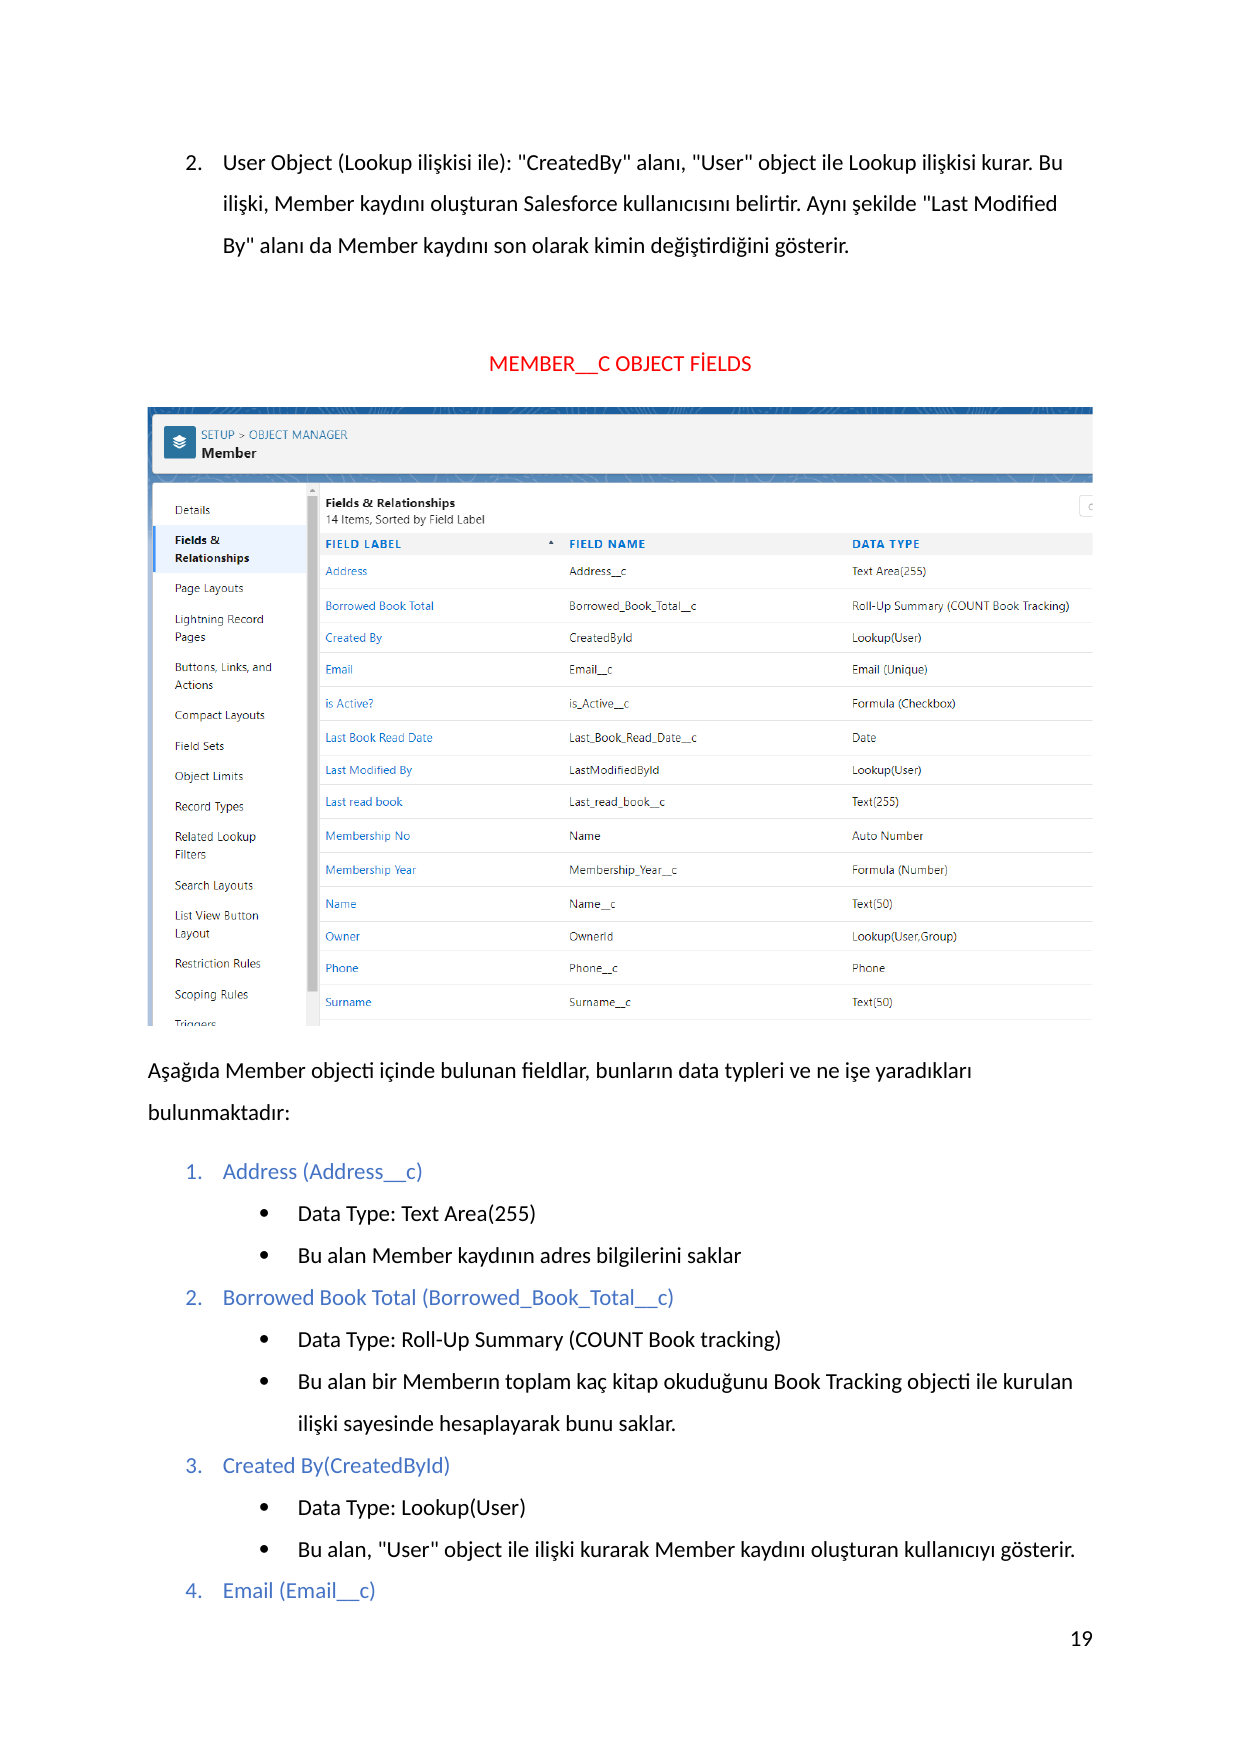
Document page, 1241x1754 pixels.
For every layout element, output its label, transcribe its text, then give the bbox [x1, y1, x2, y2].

list Email (Email__c) [185, 1577, 1093, 1605]
picture [147, 407, 1093, 1026]
list Bu alan bir Memberın toplam kaç kitap okuduğunu Book Tracking objecti ile kurulan ilişki sayesinde hesaplayarak bunu saklar. [260, 1367, 1093, 1437]
text MEMBER__C OBJECT FİELDS [148, 349, 1093, 377]
list Data Type: Text Area(255) [260, 1199, 1093, 1227]
list Data Type: Roll-Up Summary (COUNT Book tracking) [260, 1325, 1093, 1353]
list Created By(CreatedById) [185, 1451, 1093, 1479]
list User Object (Lookup ilişkisi ile): "CreatedBy" alanı, "User" object ile Lookup ilişkisi kurar. Bu ilişki, Member kaydını oluşturan Salesforce kullanıcısını belirtir. Aynı şekilde "Last Modified By" alanı da Member kaydını son olarak kimin değiştirdiğini gösterir. [185, 148, 1093, 259]
list Bu alan Member kaydının adres bilgilerini saklar [260, 1241, 1093, 1269]
list Address (Address__c) [185, 1157, 1093, 1185]
list Bu alan, "User" object ile ilişki kurarak Member kaydını oluşturan kullanıcıyı gösterir. [260, 1535, 1093, 1563]
list Data Type: Lookup(User) [260, 1493, 1093, 1521]
list Borrowed Book Total (Borrowed_Book_Total__c) [185, 1283, 1093, 1311]
text Aşağıda Member objecti içinde bulunan fieldlar, bunların data typleri ve ne işe yaradıkları bulunmaktadır: [148, 1056, 1093, 1126]
